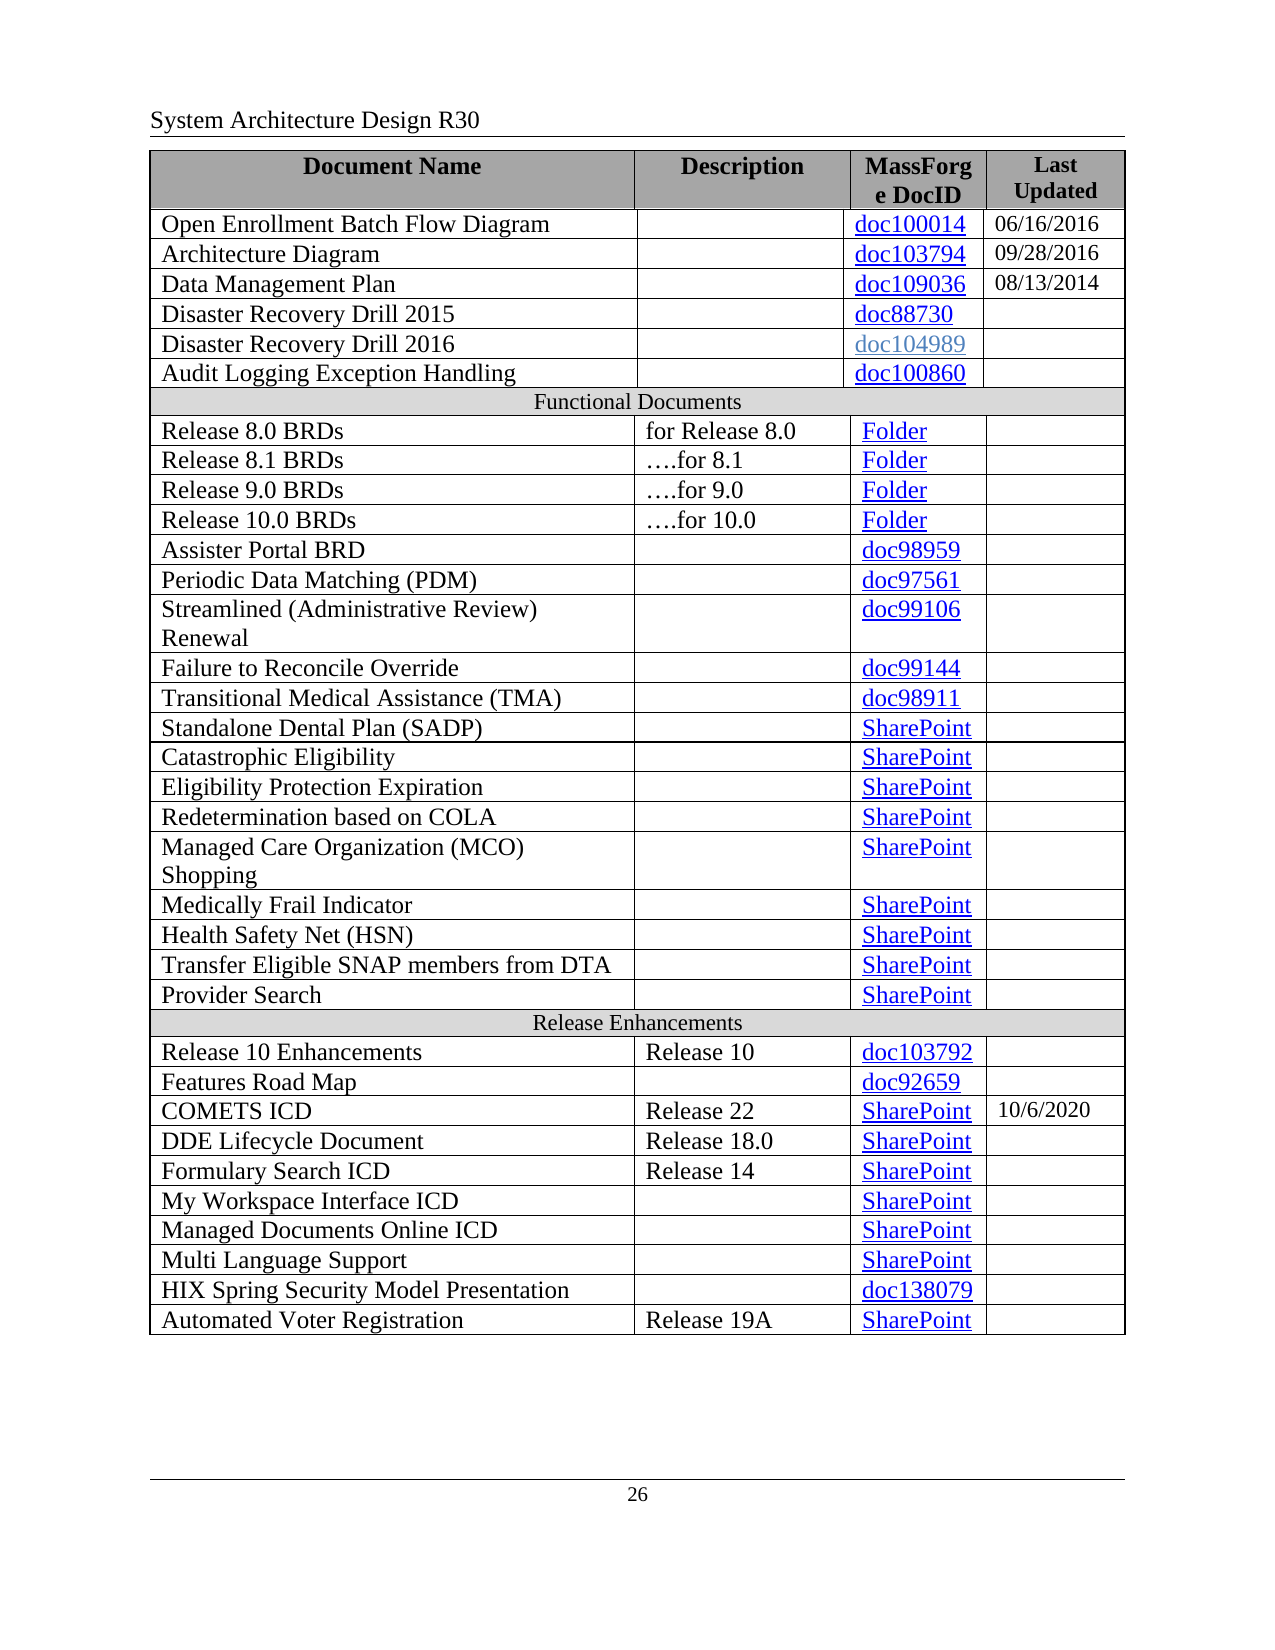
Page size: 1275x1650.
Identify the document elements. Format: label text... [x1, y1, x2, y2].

table_cell [987, 1186, 1124, 1214]
table_cell [987, 565, 1124, 593]
table_cell doc100860 [844, 359, 983, 387]
table_cell SharePoint [851, 980, 986, 1008]
table_cell doc98959 [851, 535, 986, 564]
table_cell [638, 299, 843, 328]
table_cell [987, 802, 1124, 831]
table_cell Streamlined (Administrative Review) Renewal [151, 595, 634, 652]
table_cell Managed Documents Online ICD [151, 1216, 634, 1244]
table_cell doc138079 [851, 1275, 986, 1304]
table_cell [987, 1305, 1124, 1334]
table_cell SharePoint [851, 772, 986, 801]
table_cell Folder [851, 416, 986, 444]
table_cell [635, 565, 850, 593]
table_cell doc97561 [851, 565, 986, 593]
table_header Document Name [151, 151, 634, 208]
table_cell [987, 505, 1124, 534]
table_cell [635, 832, 850, 889]
table_cell Release 8.1 BRDs [151, 446, 634, 474]
table_cell Redetermination based on COLA [151, 802, 634, 831]
table_cell SharePoint [851, 920, 986, 949]
table_cell SharePoint [851, 1126, 986, 1155]
table_cell doc99144 [851, 653, 986, 682]
table_cell Transitional Medical Assistance (TMA) [151, 683, 634, 712]
table_cell [635, 1245, 850, 1274]
table_cell SharePoint [851, 1096, 986, 1125]
table_cell [987, 416, 1124, 444]
table_cell Release 8.0 BRDs [151, 416, 634, 444]
table_cell Health Safety Net (HSN) [151, 920, 634, 949]
table_cell for Release 8.0 [635, 416, 850, 444]
table_cell Data Management Plan [151, 269, 637, 298]
table_cell Managed Care Organization (MCO) Shopping [151, 832, 634, 889]
table_cell [987, 683, 1124, 712]
table_cell Catastrophic Eligibility [151, 743, 634, 771]
table_cell [635, 1275, 850, 1304]
table_cell COMETS ICD [151, 1096, 634, 1125]
table_cell Functional Documents [151, 388, 1124, 415]
table_cell SharePoint [851, 950, 986, 979]
table_cell HIX Spring Security Model Presentation [151, 1275, 634, 1304]
table_cell SharePoint [851, 832, 986, 889]
table_cell SharePoint [851, 1305, 986, 1334]
table_cell 06/16/2016 [984, 210, 1124, 238]
table_cell ….for 10.0 [635, 505, 850, 534]
table_cell doc88730 [844, 299, 983, 328]
table_cell [635, 713, 850, 741]
table_cell SharePoint [851, 1216, 986, 1244]
table_cell Architecture Diagram [151, 239, 637, 268]
table_cell Transfer Eligible SNAP members from DTA [151, 950, 634, 979]
table_cell [987, 832, 1124, 889]
table_cell Periodic Data Matching (PDM) [151, 565, 634, 593]
table_cell [987, 920, 1124, 949]
table_cell [987, 1245, 1124, 1274]
table_cell [984, 329, 1124, 357]
table_cell doc103792 [851, 1037, 986, 1066]
table_cell [987, 535, 1124, 564]
table_cell Multi Language Support [151, 1245, 634, 1274]
table_cell 08/13/2014 [984, 269, 1124, 298]
table_cell ….for 8.1 [635, 446, 850, 474]
table_cell Release 14 [635, 1156, 850, 1185]
table_cell doc99106 [851, 595, 986, 652]
table_cell [987, 595, 1124, 652]
table_cell [638, 359, 843, 387]
table_cell doc109036 [844, 269, 983, 298]
table_cell Release 18.0 [635, 1126, 850, 1155]
table_cell [987, 1156, 1124, 1185]
table_cell [987, 653, 1124, 682]
table_cell SharePoint [851, 1186, 986, 1214]
table_cell [987, 1216, 1124, 1244]
table_cell [635, 1067, 850, 1095]
table_cell [987, 772, 1124, 801]
table_cell [638, 269, 843, 298]
table_cell [987, 713, 1124, 741]
table_cell [987, 980, 1124, 1008]
table_cell ….for 9.0 [635, 475, 850, 504]
table_cell SharePoint [851, 743, 986, 771]
table_cell Release 19A [635, 1305, 850, 1334]
table_cell doc103794 [844, 239, 983, 268]
table_cell Medically Frail Indicator [151, 890, 634, 919]
table_cell [987, 1067, 1124, 1095]
table_cell [984, 359, 1124, 387]
table_header MassForge DocID [851, 151, 986, 208]
table_cell Release 10 [635, 1037, 850, 1066]
table_cell Folder [851, 505, 986, 534]
table_cell 10/6/2020 [987, 1096, 1124, 1125]
table_cell [987, 446, 1124, 474]
table_cell [987, 743, 1124, 771]
table_cell [987, 950, 1124, 979]
table_cell [635, 980, 850, 1008]
table_cell [635, 683, 850, 712]
table_cell [635, 950, 850, 979]
table_cell [635, 802, 850, 831]
table_cell doc98911 [851, 683, 986, 712]
table_cell [635, 653, 850, 682]
table_cell [987, 1037, 1124, 1066]
table_cell Automated Voter Registration [151, 1305, 634, 1334]
table_cell Formulary Search ICD [151, 1156, 634, 1185]
table_cell SharePoint [851, 713, 986, 741]
table_cell SharePoint [851, 1156, 986, 1185]
table_cell doc100014 [844, 210, 983, 238]
table_cell [987, 1126, 1124, 1155]
table_cell My Workspace Interface ICD [151, 1186, 634, 1214]
table_cell SharePoint [851, 890, 986, 919]
table_cell Folder [851, 475, 986, 504]
table_cell doc104989 [844, 329, 983, 357]
table_cell Release Enhancements [151, 1010, 1124, 1036]
table_cell DDE Lifecycle Document [151, 1126, 634, 1155]
table_cell Assister Portal BRD [151, 535, 634, 564]
table_cell [635, 535, 850, 564]
table_cell SharePoint [851, 802, 986, 831]
table_cell Audit Logging Exception Handling [151, 359, 637, 387]
table_cell [987, 890, 1124, 919]
table_cell [635, 920, 850, 949]
table_cell [635, 743, 850, 771]
table_cell [638, 239, 843, 268]
table_cell Open Enrollment Batch Flow Diagram [151, 210, 637, 238]
table_cell Disaster Recovery Drill 2016 [151, 329, 637, 357]
table_cell [987, 475, 1124, 504]
table_cell Features Road Map [151, 1067, 634, 1095]
table_cell [635, 1186, 850, 1214]
table_cell Folder [851, 446, 986, 474]
table_header Last Updated [987, 151, 1124, 208]
table_cell Disaster Recovery Drill 2015 [151, 299, 637, 328]
table_cell [984, 299, 1124, 328]
table_cell Release 22 [635, 1096, 850, 1125]
table_cell Eligibility Protection Expiration [151, 772, 634, 801]
table_cell Standalone Dental Plan (SADP) [151, 713, 634, 741]
table_cell [638, 210, 843, 238]
table_cell [638, 329, 843, 357]
table_cell Release 10 Enhancements [151, 1037, 634, 1066]
table_cell Release 10.0 BRDs [151, 505, 634, 534]
table_header Description [635, 151, 850, 208]
table_cell [987, 1275, 1124, 1304]
table_cell [635, 1216, 850, 1244]
table_cell Provider Search [151, 980, 634, 1008]
table_cell 09/28/2016 [984, 239, 1124, 268]
table_cell [635, 595, 850, 652]
table_cell [635, 772, 850, 801]
table_cell Failure to Reconcile Override [151, 653, 634, 682]
table_cell Release 9.0 BRDs [151, 475, 634, 504]
table_cell doc92659 [851, 1067, 986, 1095]
table_cell [635, 890, 850, 919]
table_cell SharePoint [851, 1245, 986, 1274]
